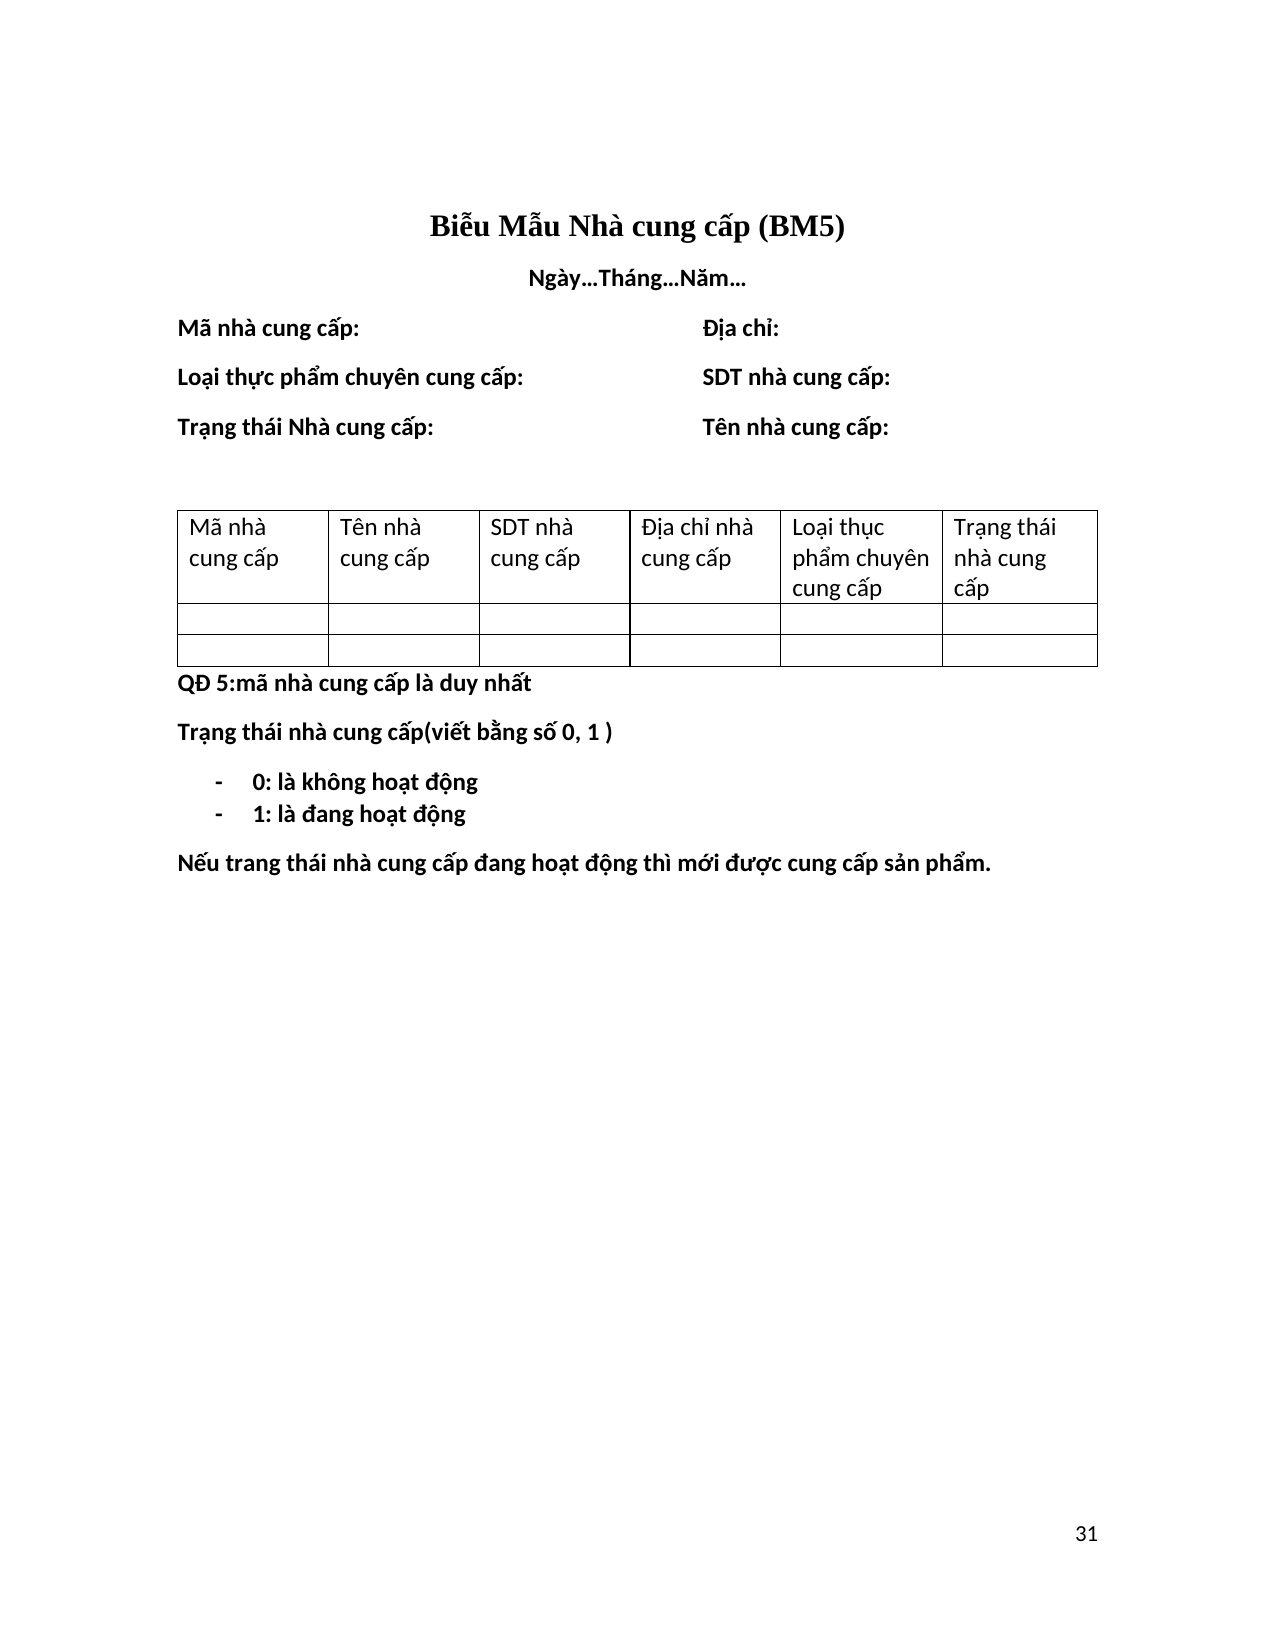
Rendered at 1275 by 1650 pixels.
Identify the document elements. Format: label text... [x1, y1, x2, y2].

list 0: là không hoạt động [215, 766, 1098, 797]
table_cell [943, 635, 1097, 666]
table_cell [329, 635, 479, 666]
table_cell [329, 604, 479, 634]
table_header Mã nhà cung cấp [178, 511, 328, 603]
table_cell [480, 635, 629, 666]
text Nếu trang thái nhà cung cấp đang hoạt động thì mới được cung cấp sản phẩm. [177, 847, 1098, 878]
text Biễu Mẫu Nhà cung cấp (BM5) [177, 207, 1098, 243]
text Mã nhà cung cấp: Địa chỉ: [177, 312, 1098, 342]
table_header Loại thục phẩm chuyên cung cấp [781, 511, 942, 603]
text Trạng thái Nhà cung cấp: Tên nhà cung cấp: [177, 411, 1098, 441]
table_header Địa chỉ nhà cung cấp [631, 511, 780, 603]
text QĐ 5:mã nhà cung cấp là duy nhất [177, 667, 1098, 697]
table_cell [781, 635, 942, 666]
text Loại thực phẩm chuyên cung cấp: SDT nhà cung cấp: [177, 361, 1098, 392]
table_cell [631, 635, 780, 666]
table_cell [480, 604, 629, 634]
table_cell [781, 604, 942, 634]
table_header Trạng thái nhà cung cấp [943, 511, 1097, 603]
table_cell [178, 635, 328, 666]
table_cell [943, 604, 1097, 634]
list 1: là đang hoạt động [215, 798, 1098, 829]
table_header SDT nhà cung cấp [480, 511, 629, 603]
text Ngày…Tháng…Năm… [177, 262, 1098, 293]
table_header Tên nhà cung cấp [329, 511, 479, 603]
table_cell [631, 604, 780, 634]
text Trạng thái nhà cung cấp(viết bằng số 0, 1 ) [177, 716, 1098, 747]
table_cell [178, 604, 328, 634]
